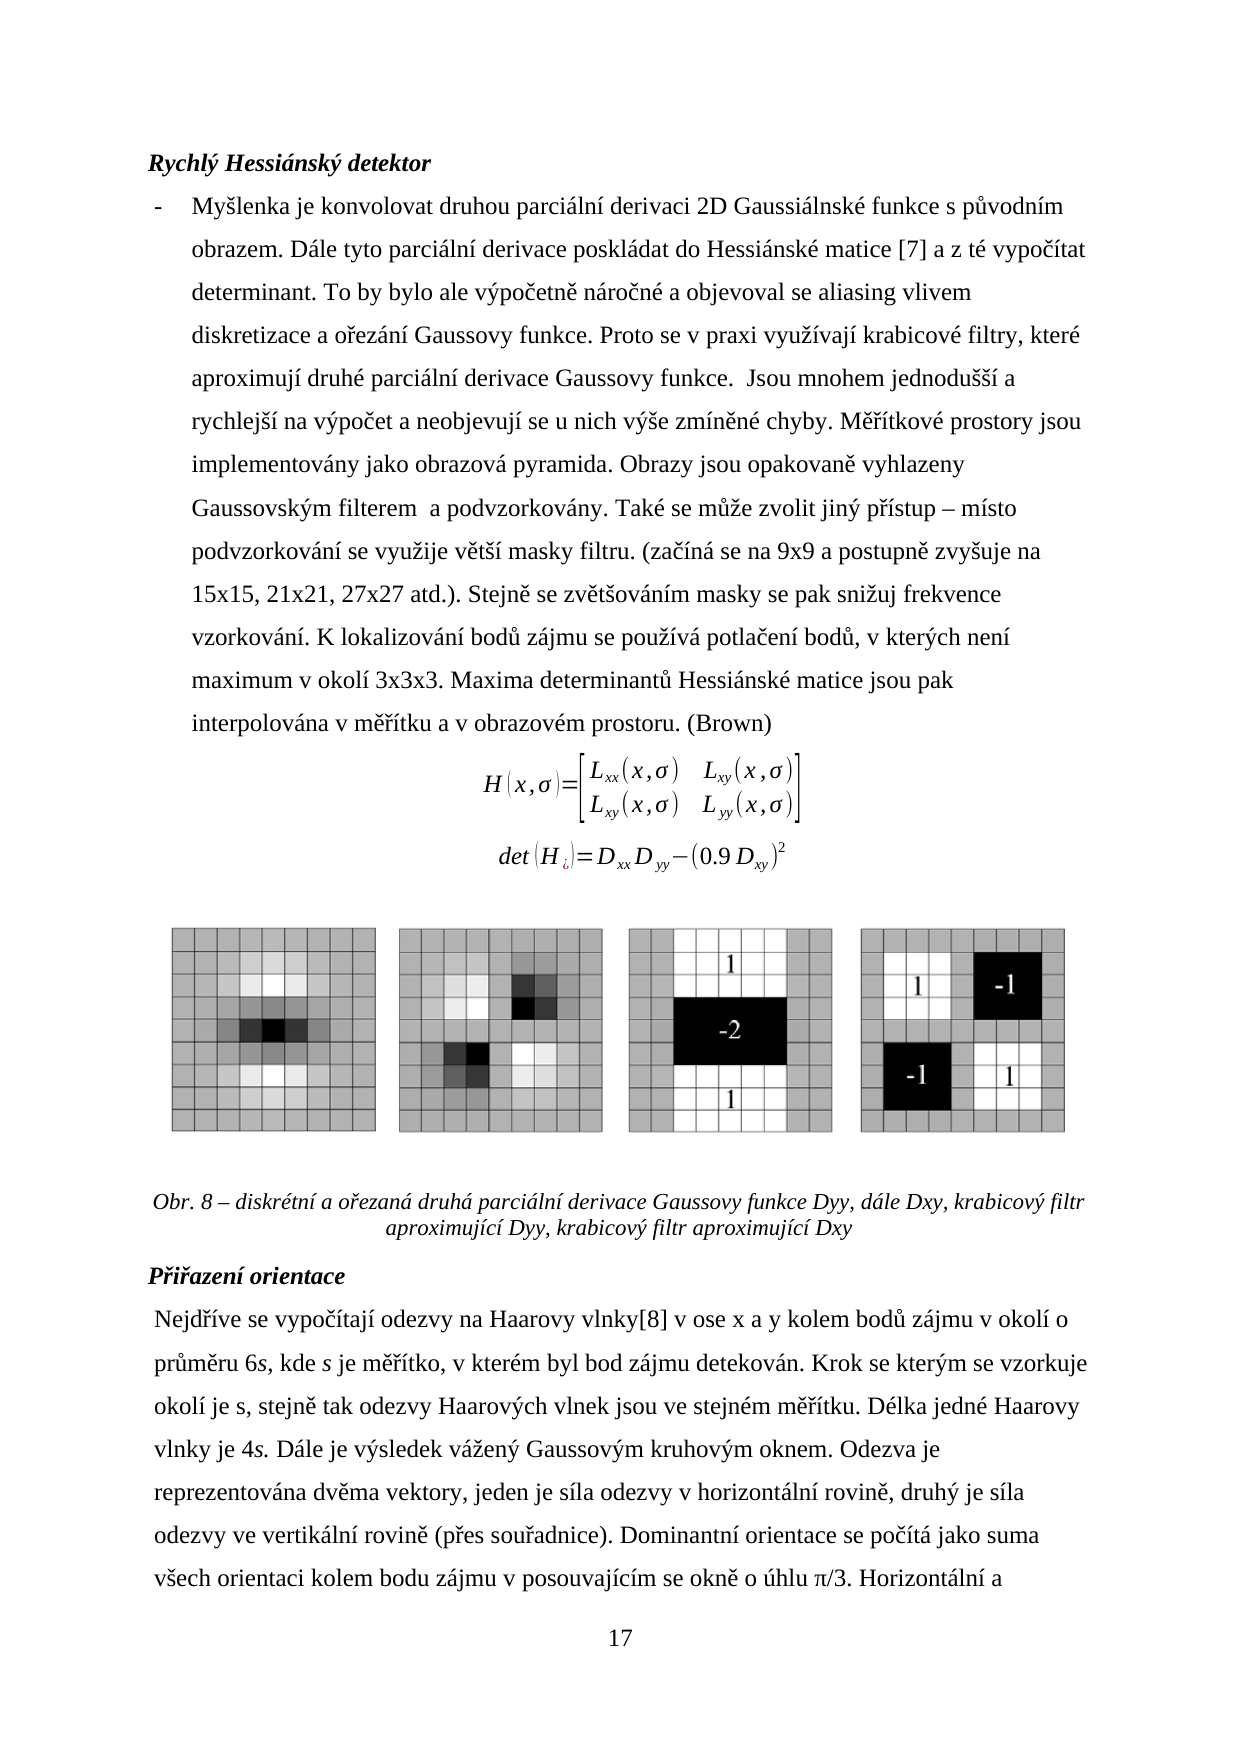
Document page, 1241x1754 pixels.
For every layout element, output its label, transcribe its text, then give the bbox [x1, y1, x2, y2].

list Myšlenka je konvolovat druhou parciální derivaci 2D Gaussiálnské funkce s původním obrazem. Dále tyto parciální derivace poskládat do Hessiánské matice [7] a z té vypočítat determinant. To by bylo ale výpočetně náročné a objevoval se aliasing vlivem diskretizace a ořezání Gaussovy funkce. Proto se v praxi využívají krabicové filtry, které aproximují druhé parciální derivace Gaussovy funkce. Jsou mnohem jednodušší a rychlejší na výpočet a neobjevují se u nich výše zmíněné chyby. Měřítkové prostory jsou implementovány jako obrazová pyramida. Obrazy jsou opakovaně vyhlazeny Gaussovským filterem a podvzorkovány. Také se může zvolit jiný přístup – místo podvzorkování se využije větší masky filtru. (začíná se na 9x9 a postupně zvyšuje na 15x15, 21x21, 27x27 atd.). Stejně se zvětšováním masky se pak snižuj frekvence vzorkování. K lokalizování bodů zájmu se používá potlačení bodů, v kterých není maximum v okolí 3x3x3. Maxima determinantů Hessiánské matice jsou pak interpolována v měřítku a v obrazovém prostoru. (Brown) [154, 191, 1093, 737]
picture [153, 904, 1099, 1157]
subtitle Rychlý Hessiánský detektor [148, 148, 1093, 176]
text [154, 1304, 1093, 1592]
subtitle Přiřazení orientace [148, 1261, 1093, 1290]
